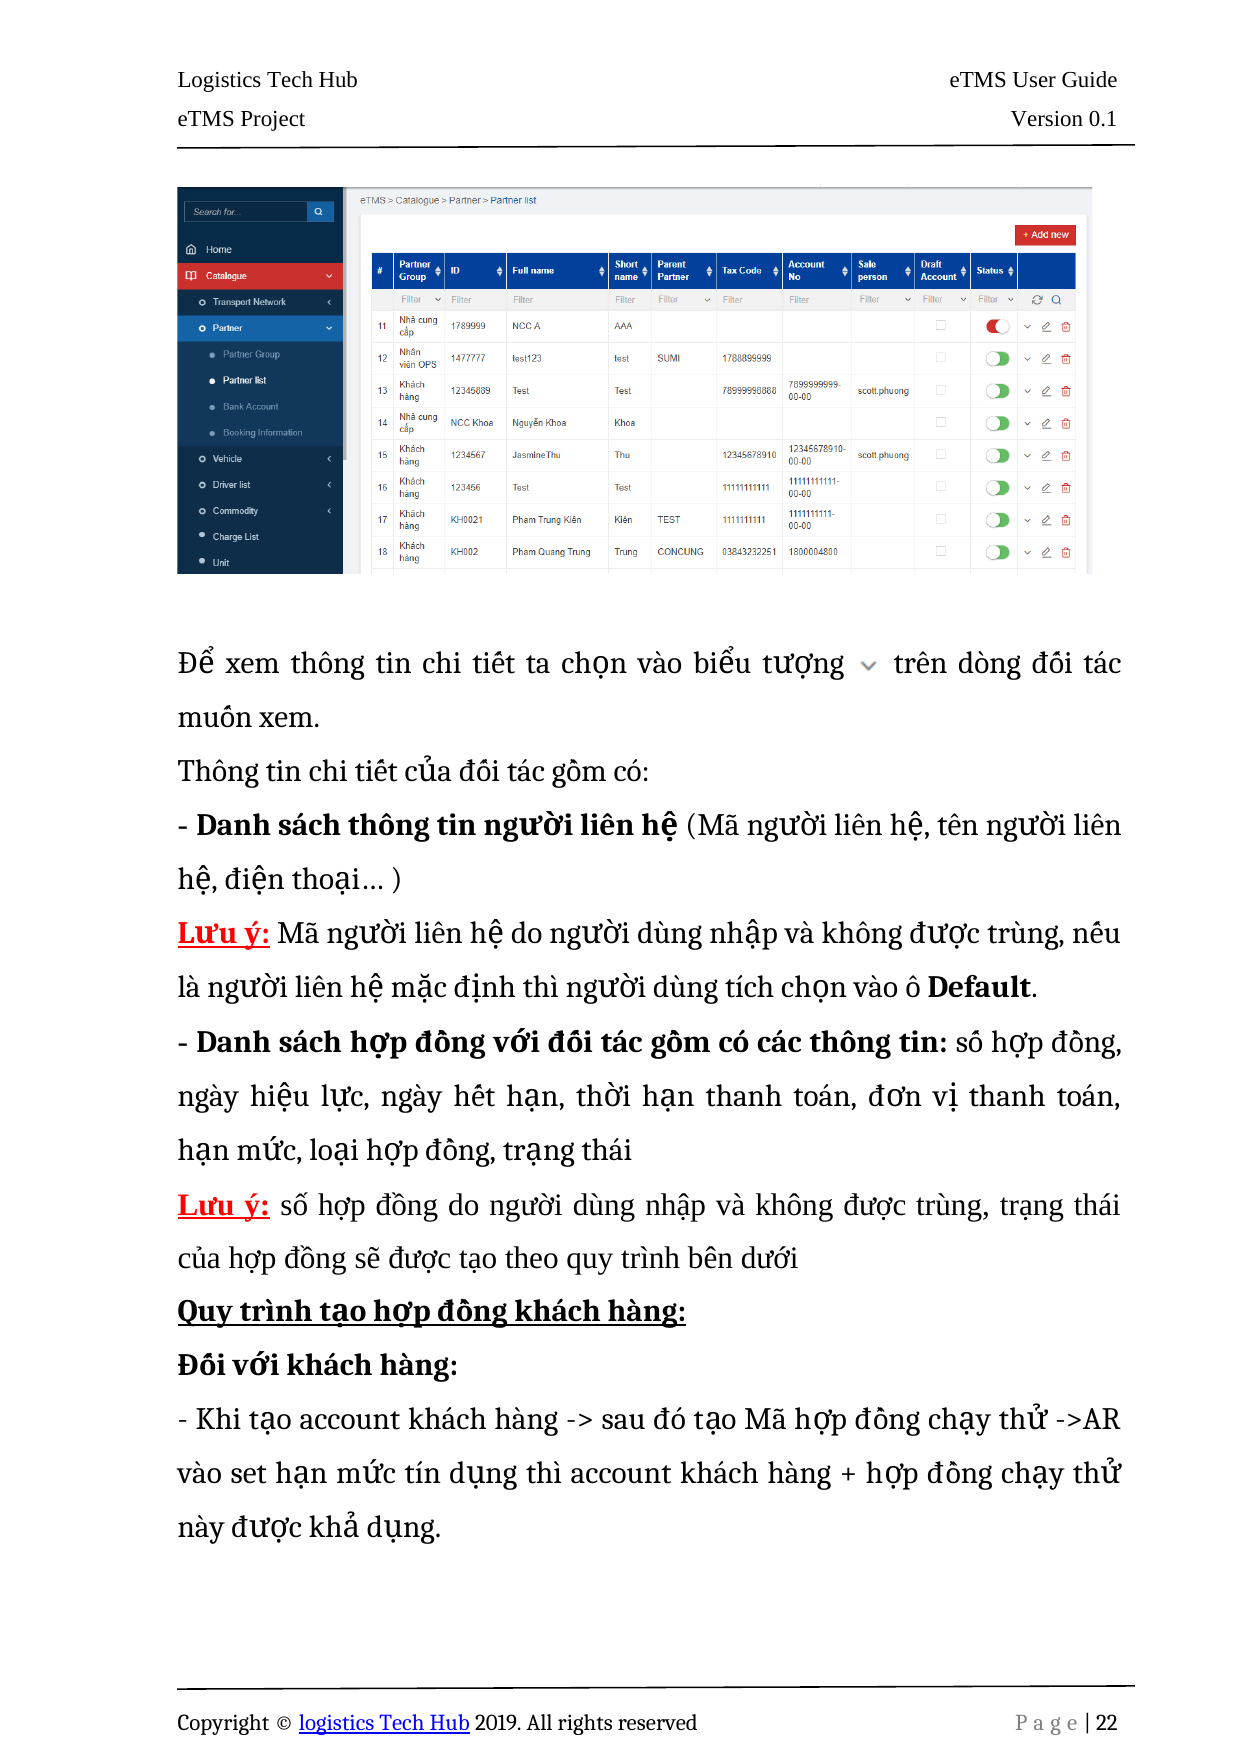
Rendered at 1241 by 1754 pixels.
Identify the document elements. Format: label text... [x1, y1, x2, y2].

text Để xem thông tin chi tiết ta chọn vào biểu tượng trên dòng đối tác muốn xem. [177, 645, 1122, 735]
list Danh sách hợp đồng với đối tác gồm có các thông tin: số hợp đồng, ngày hiệu lực, ngày hết hạn, thời hạn thanh toán, đơn vị thanh toán, hạn mức, loại hợp đồng, trạng thái [177, 1023, 1122, 1168]
list Danh sách thông tin người liên hệ (Mã người liên hệ, tên người liên hệ, điện thoại… ) [177, 807, 1122, 897]
text Đối với khách hàng: [177, 1347, 1122, 1383]
text Quy trình tạo hợp đồng khách hàng: [177, 1293, 1122, 1329]
text Lưu ý: Mã người liên hệ do người dùng nhập và không được trùng, nếu là người liên hệ mặc định thì người dùng tích chọn vào ô Default. [177, 915, 1122, 1005]
picture [856, 659, 883, 674]
text - Khi tạo account khách hàng -> sau đó tạo Mã hợp đồng chạy thử ->AR vào set hạn mức tín dụng thì account khách hàng + hợp đồng chạy thử này được khả dụng. [177, 1401, 1122, 1545]
text Thông tin chi tiết của đối tác gồm có: [177, 753, 1122, 789]
text Lưu ý: số hợp đồng do người dùng nhập và không được trùng, trạng thái của hợp đồng sẽ được tạo theo quy trình bên dưới [177, 1186, 1122, 1276]
picture [177, 184, 1093, 574]
